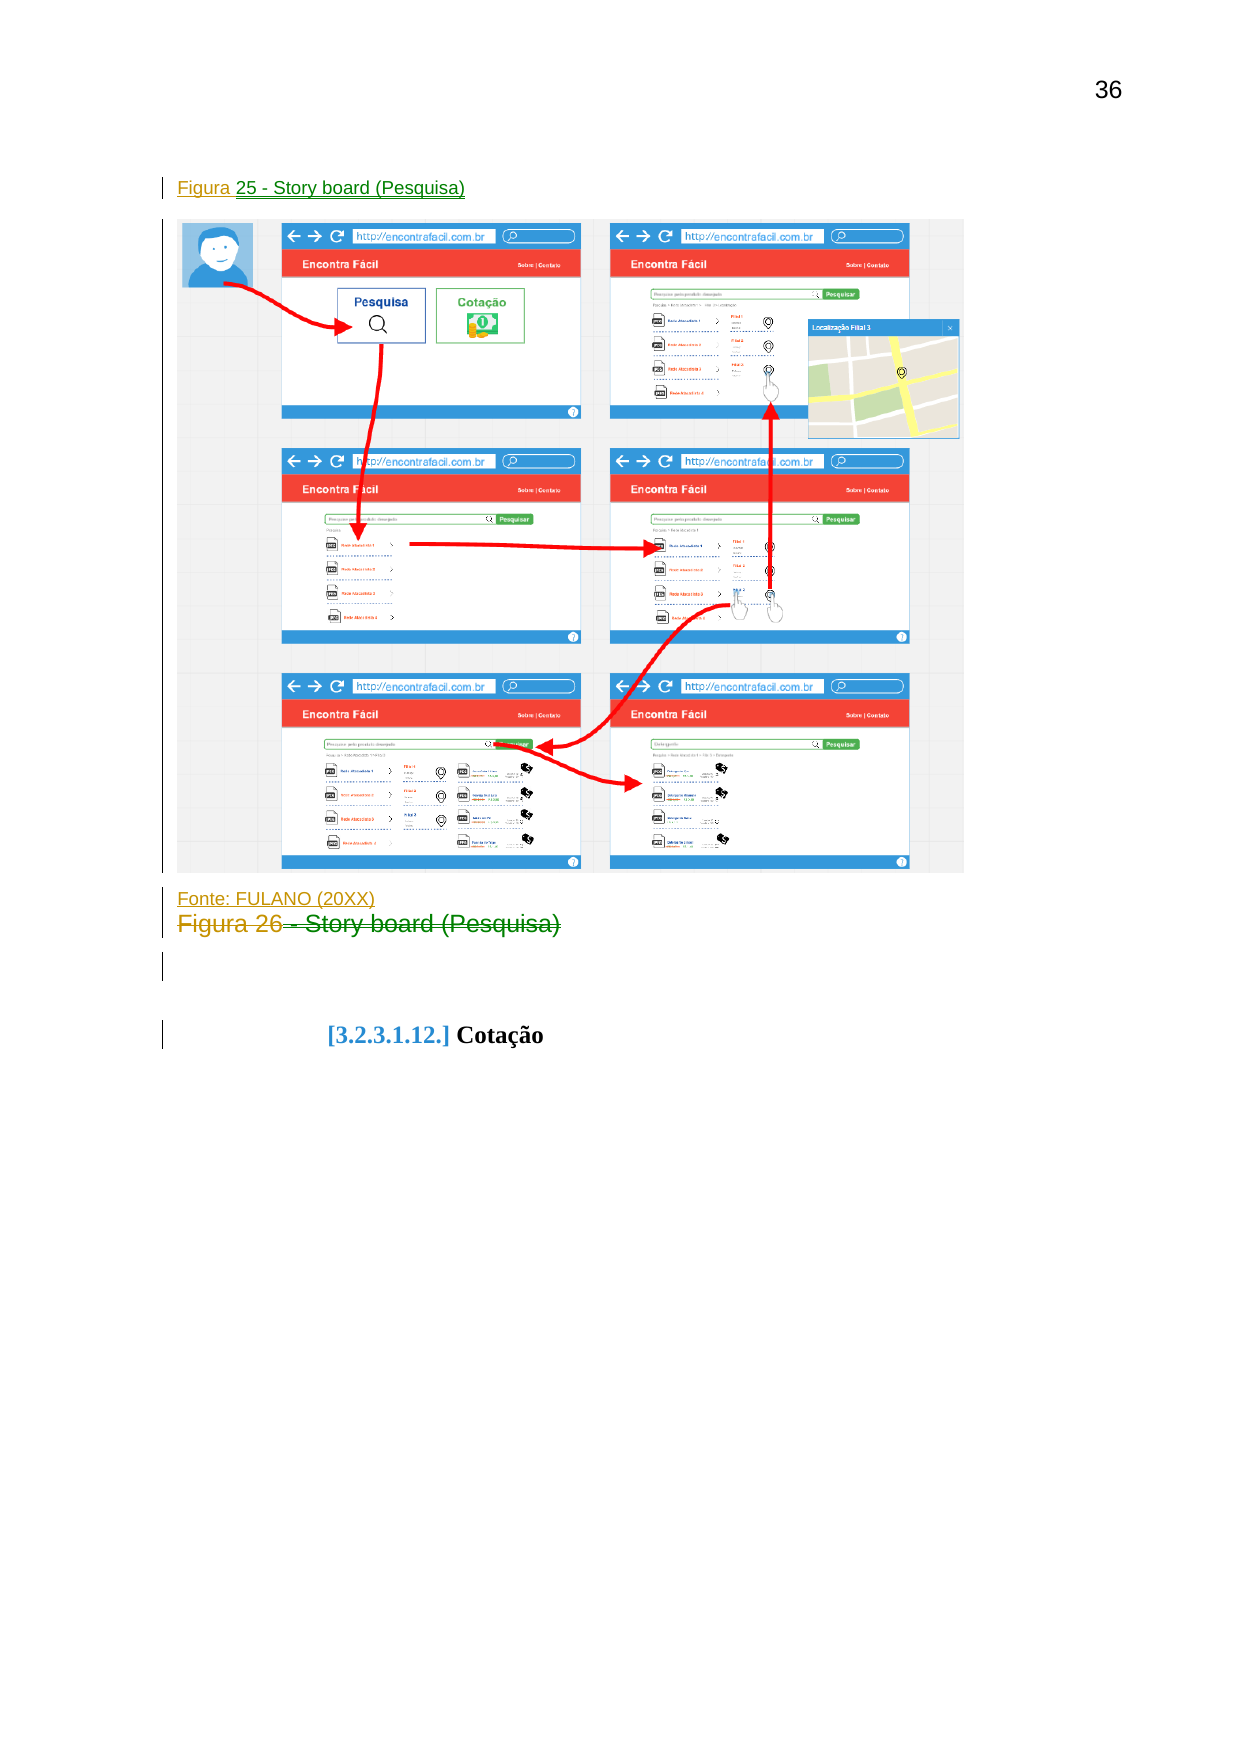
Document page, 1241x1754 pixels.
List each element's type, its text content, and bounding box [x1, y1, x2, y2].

list Cotação [327, 1020, 1122, 1049]
picture [177, 219, 964, 873]
